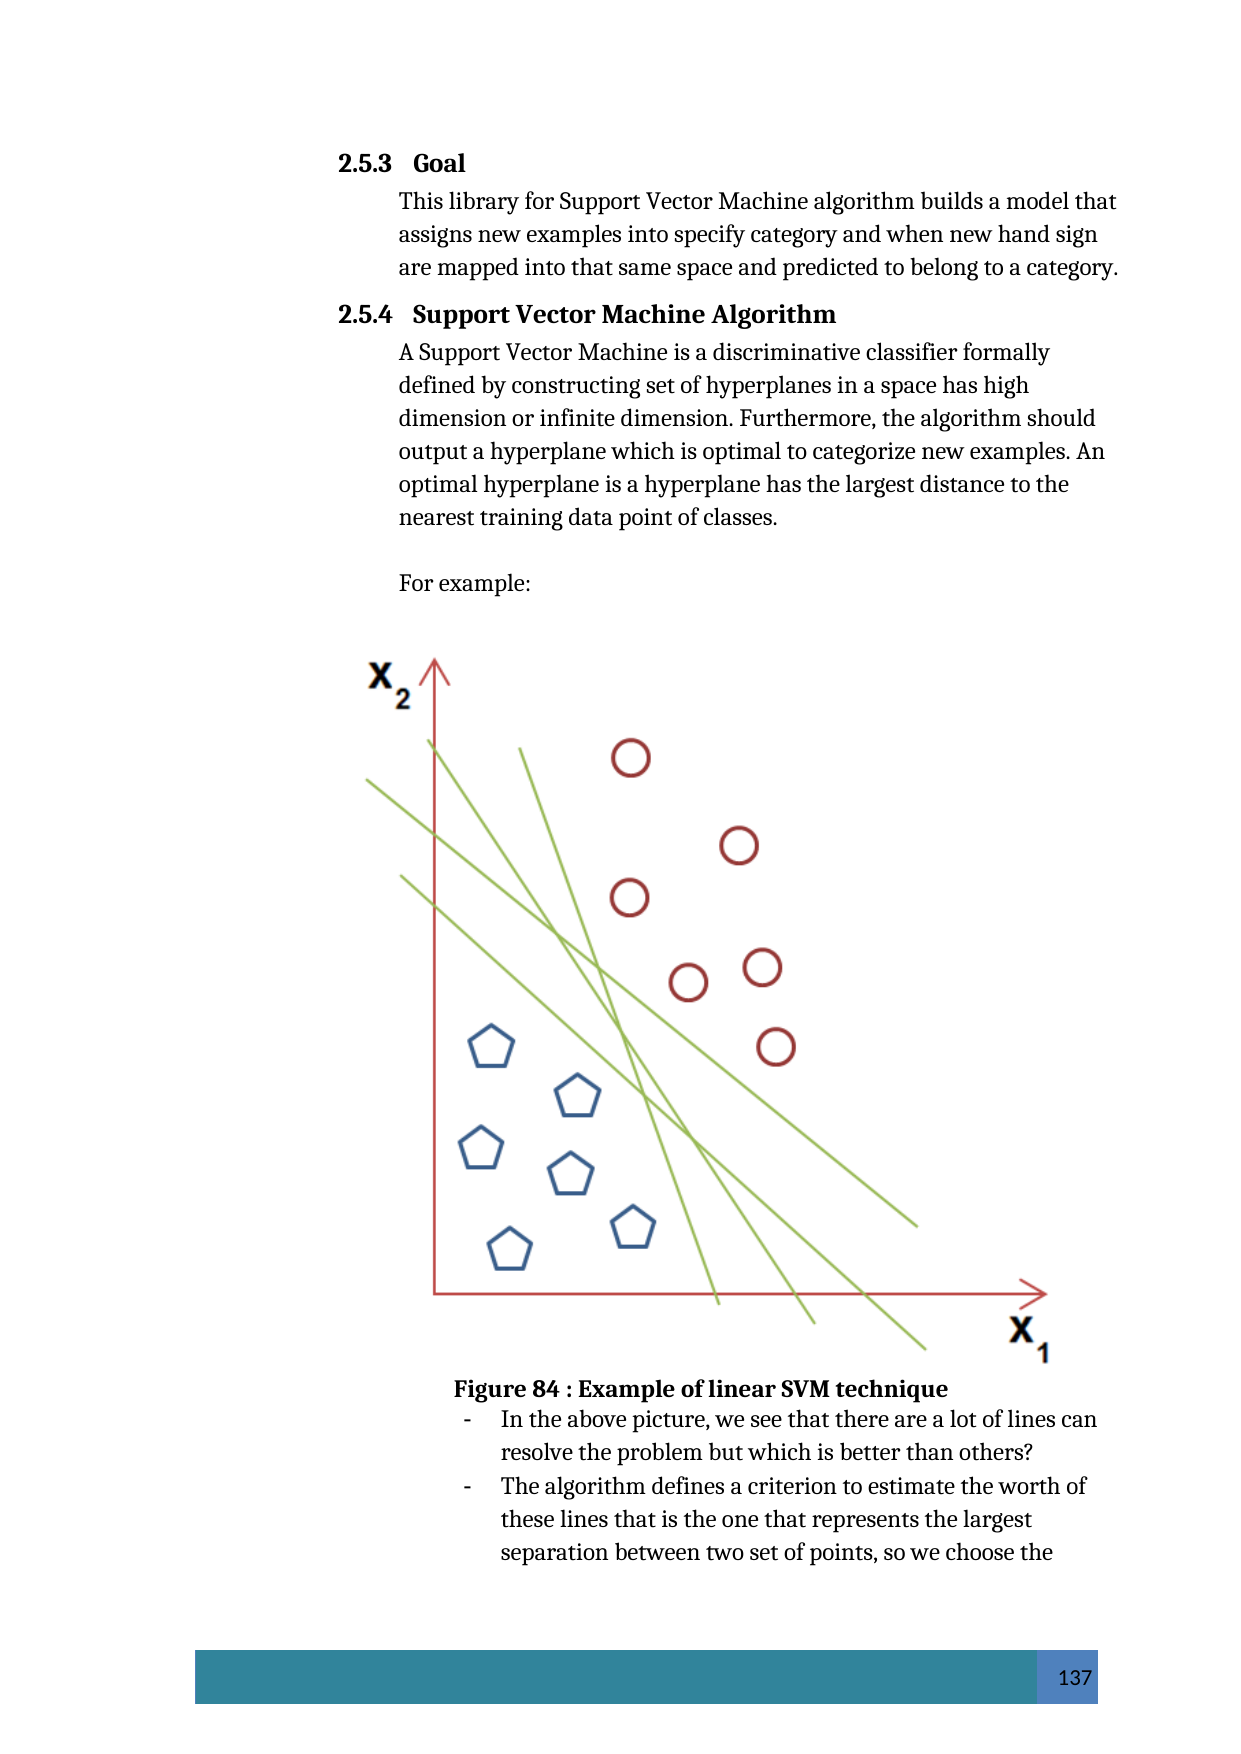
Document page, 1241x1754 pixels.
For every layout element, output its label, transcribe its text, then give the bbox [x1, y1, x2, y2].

list In the above picture, we see that there are a lot of lines can resolve the problem but which is better than others? [463, 1404, 1122, 1467]
text This library for Support Vector Machine algorithm builds a model that assigns new examples into specify category and when new hand sign are mapped into that same space and predicted to belong to a category. [399, 187, 1122, 282]
text For example: [399, 569, 1122, 598]
subtitle Goal [338, 148, 1122, 179]
list Figure 84 : Example of linear SVM technique [281, 1375, 1122, 1404]
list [463, 1471, 1122, 1567]
picture [336, 635, 1076, 1372]
subtitle Support Vector Machine Algorithm [338, 299, 1122, 330]
text A Support Vector Machine is a discriminative classifier formally defined by constructing set of hyperplanes in a space has high dimension or infinite dimension. Furthermore, the algorithm should output a hyperplane which is optimal to categorize new examples. An optimal hyperplane is a hyperplane has the largest distance to the nearest training data point of classes. [399, 338, 1122, 532]
